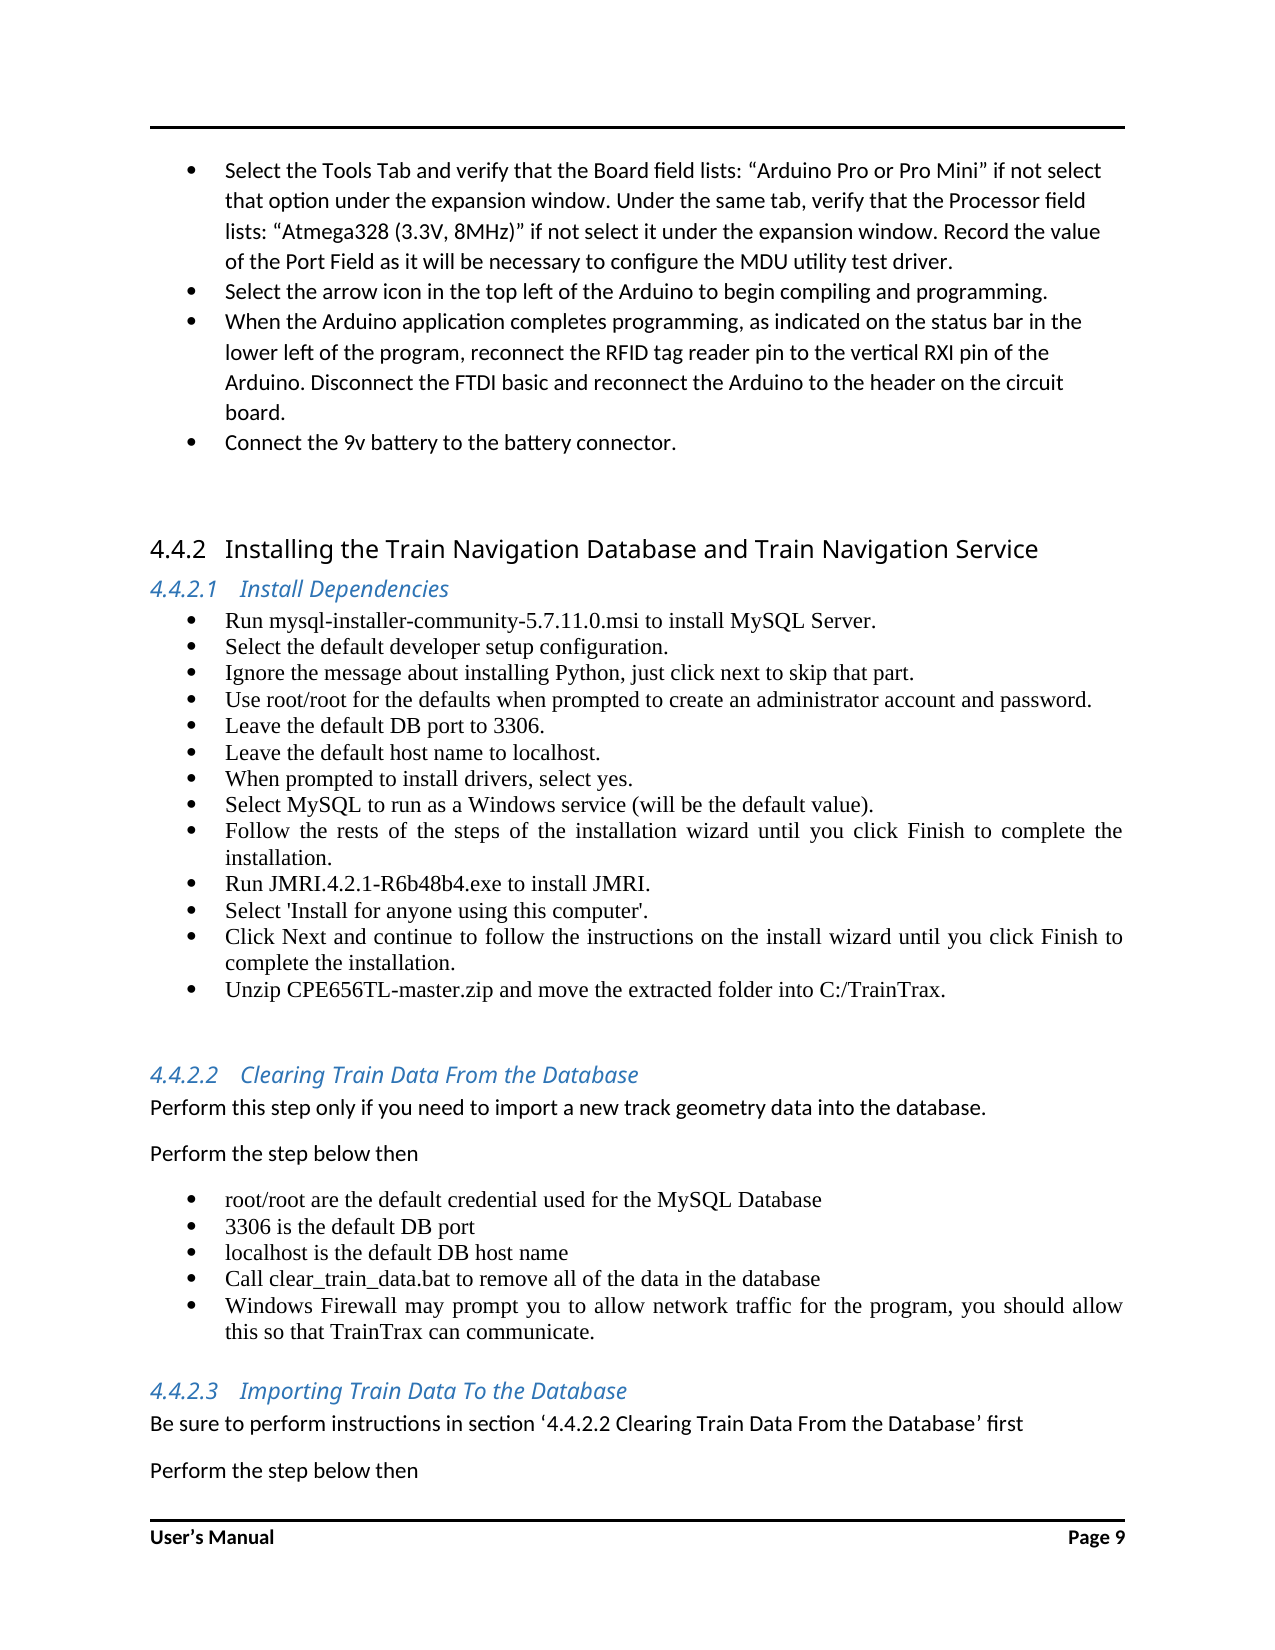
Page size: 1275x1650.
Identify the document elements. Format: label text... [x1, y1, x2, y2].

list Leave the default DB port to 3306. [187, 712, 1125, 738]
list 3306 is the default DB port [187, 1213, 1125, 1239]
list When the Arduino application completes programming, as indicated on the status bar in the lower left of the program, reconnect the RFID tag reader pin to the vertical RXI pin of the Arduino. Disconnect the FTDI basic and reconnect the Arduino to the header on the circuit board. [187, 307, 1125, 426]
list Call clear_train_data.bat to remove all of the data in the database [187, 1266, 1125, 1292]
list Select the arrow icon in the top left of the Arduino to begin compiling and programming. [187, 277, 1125, 305]
list Select the Tools Tab and verify that the Board field lists: “Arduino Pro or Pro Mini” if not select that option under the expansion window. Under the same tab, verify that the Processor field lists: “Atmega328 (3.3V, 8MHz)” if not select it under the expansion window. Record the value of the Port Field as it will be necessary to configure the MDU utility test driver. [187, 156, 1125, 275]
list Run mysql-installer-community-5.7.11.0.msi to install MySQL Server. [187, 607, 1125, 633]
text Perform the step below then [150, 1139, 1125, 1168]
list Run JMRI.4.2.1-R6b48b4.exe to install JMRI. [187, 870, 1125, 897]
list Windows Firewall may prompt you to allow network traffic for the program, you should allow this so that TrainTrax can communicate. [187, 1292, 1125, 1344]
subtitle Installing the Train Navigation Database and Train Navigation Service [150, 532, 1125, 566]
list Ignore the message about installing Python, just click next to skip that part. [187, 659, 1125, 686]
list localhost is the default DB host name [187, 1239, 1125, 1266]
list Follow the rests of the steps of the installation wizard until you click Finish to complete the installation. [187, 818, 1125, 870]
list Leave the default host name to localhost. [187, 738, 1125, 765]
list Select 'Install for anyone using this computer'. [187, 897, 1125, 923]
list Select the default developer setup configuration. [187, 633, 1125, 659]
text Perform this step only if you need to import a new track geometry data into the database. [150, 1093, 1125, 1121]
list When prompted to install drivers, select yes. [187, 765, 1125, 791]
subtitle Clearing Train Data From the Database [150, 1059, 1125, 1090]
list root/root are the default credential used for the MySQL Database [187, 1186, 1125, 1213]
list Connect the 9v battery to the battery connector. [187, 428, 1125, 456]
list Click Next and continue to follow the instructions on the install wizard until you click Finish to complete the installation. [187, 923, 1125, 976]
subtitle Install Dependencies [150, 573, 1125, 604]
subtitle Importing Train Data To the Database [150, 1375, 1125, 1406]
list Use root/root for the defaults when prompted to create an administrator account and password. [187, 686, 1125, 712]
text Be sure to perform instructions in section ‘4.4.2.2 Clearing Train Data From the Database’ first [150, 1409, 1125, 1437]
list Unzip CPE656TL-master.zip and move the extracted folder into C:/TrainTrax. [187, 976, 1125, 1002]
text Perform the step below then [150, 1456, 1125, 1484]
list Select MySQL to run as a Windows service (will be the default value). [187, 791, 1125, 818]
